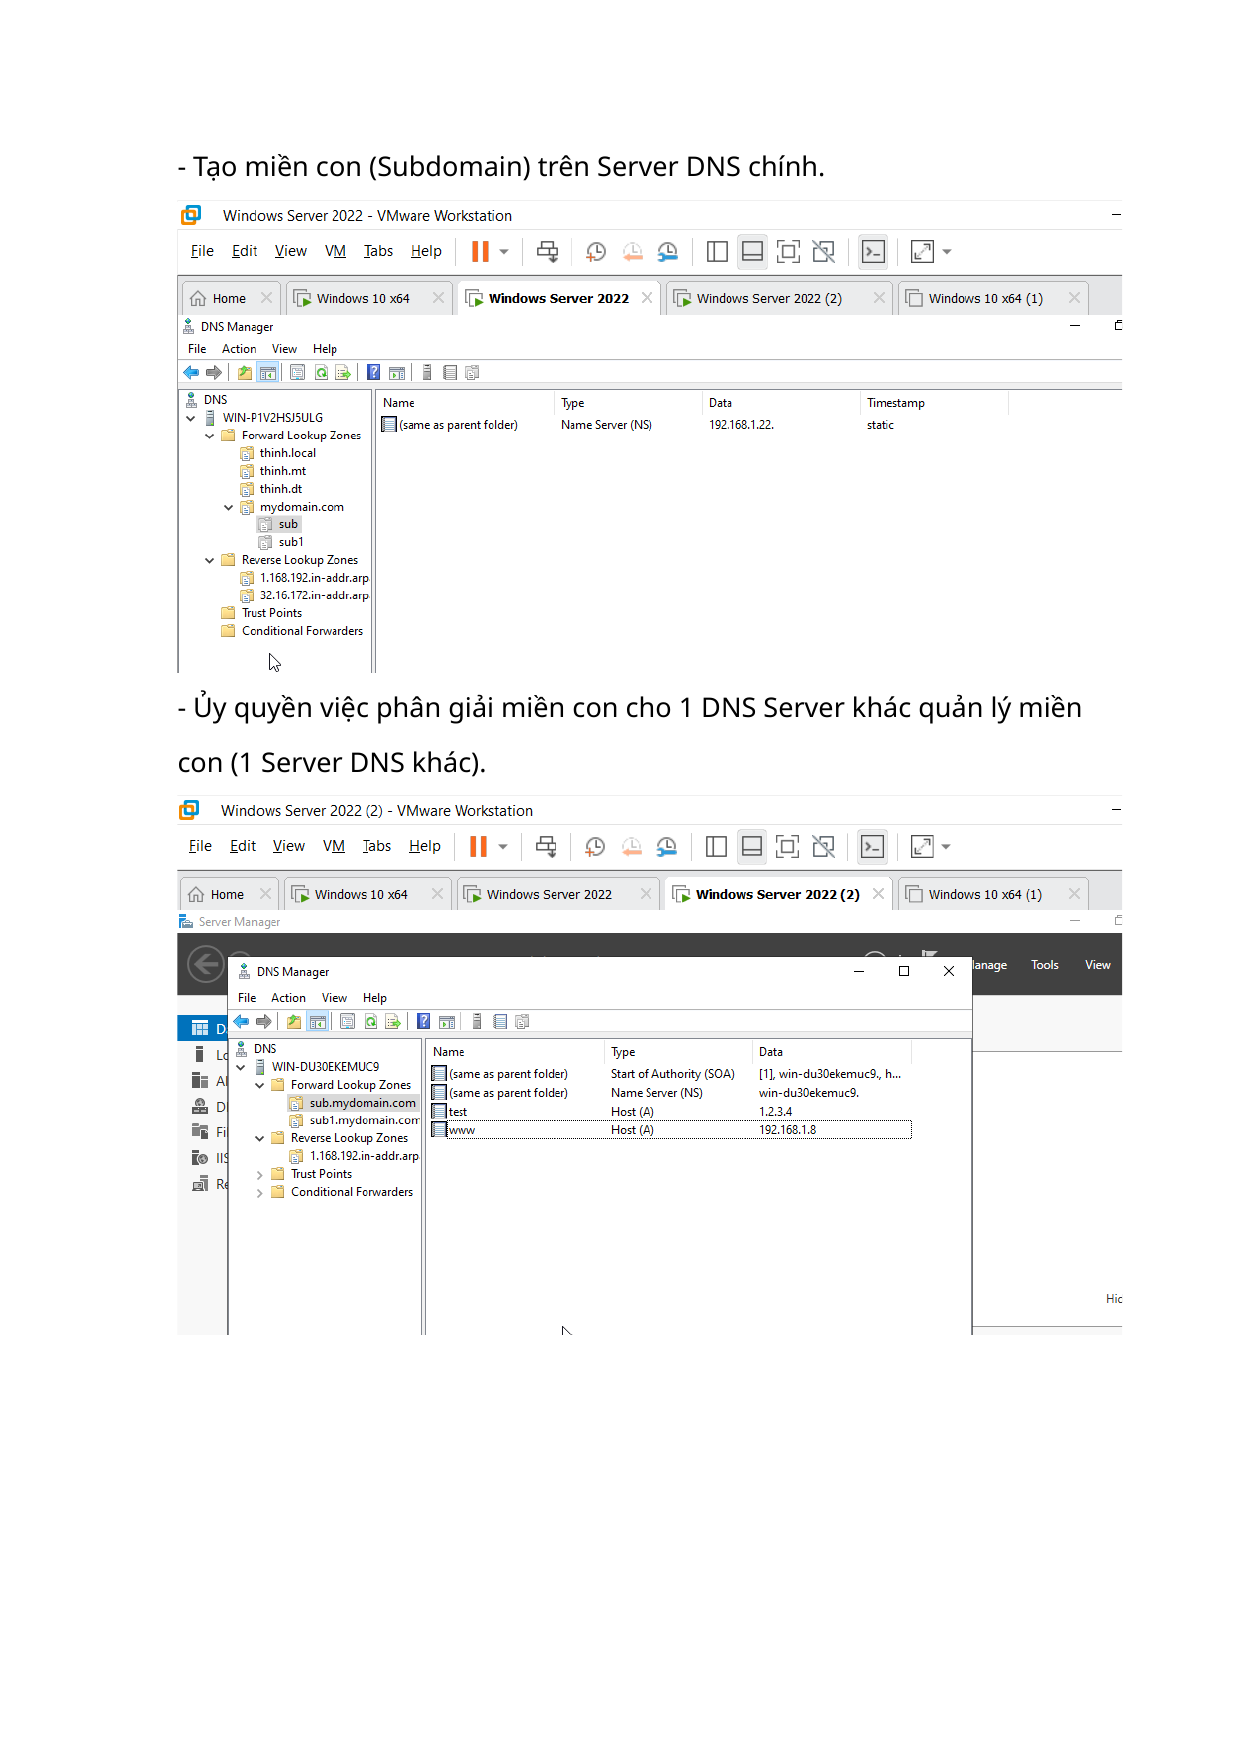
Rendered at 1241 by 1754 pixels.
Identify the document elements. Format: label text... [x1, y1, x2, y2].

text - Tạo miền con (Subdomain) trên Server DNS chính. [177, 148, 1122, 200]
picture [177, 200, 1123, 673]
picture [177, 795, 1123, 1335]
text - Ủy quyền việc phân giải miền con cho 1 DNS Server khác quản lý miền con (1 Server DNS khác). [177, 688, 1122, 795]
